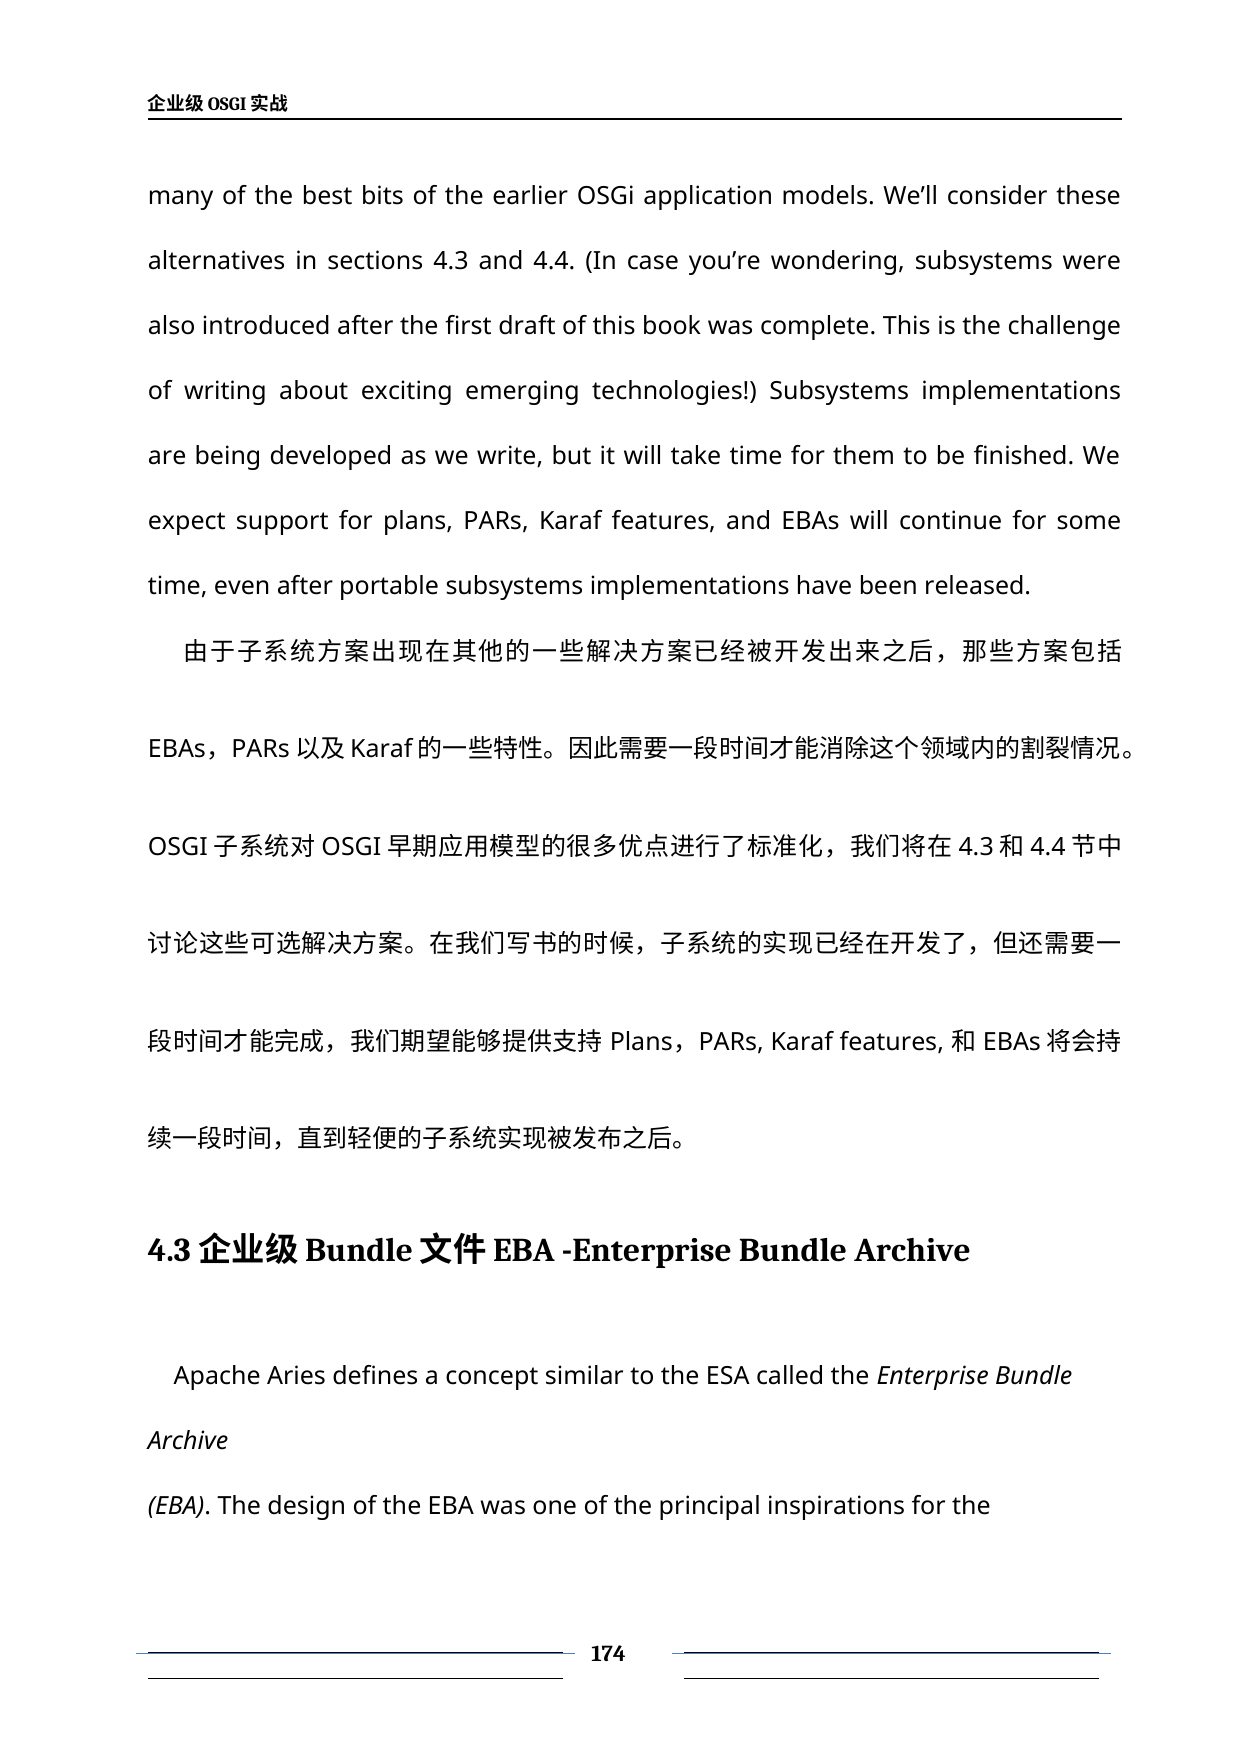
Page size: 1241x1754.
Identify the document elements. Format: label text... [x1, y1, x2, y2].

subtitle 4.3 企业级Bundle文件EBA -Enterprise Bundle Archive [148, 1215, 1122, 1280]
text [148, 1472, 1122, 1537]
text many of the best bits of the earlier OSGi application models. We’ll consider these alternatives in sections 4.3 and 4.4. (In case you’re wondering, subsystems were also introduced after the first draft of this book was complete. This is the challenge of writing about exciting emerging technologies!) Subsystems implementations are being developed as we write, but it will take time for them to be finished. We expect support for plans, PARs, Karaf features, and EBAs will continue for some time, even after portable subsystems implementations have been released. [148, 162, 1122, 617]
text Apache Aries defines a concept similar to the ESA called the Enterprise Bundle Archive [148, 1342, 1122, 1472]
text 由于子系统方案出现在其他的一些解决方案已经被开发出来之后，那些方案包括EBAs，PARs以及Karaf的一些特性。因此需要一段时间才能消除这个领域内的割裂情况。OSGI子系统对OSGI早期应用模型的很多优点进行了标准化，我们将在4.3和4.4节中讨论这些可选解决方案。在我们写书的时候，子系统的实现已经在开发了，但还需要一段时间才能完成，我们期望能够提供支持Plans，PARs, Karaf features, 和 EBAs将会持续一段时间，直到轻便的子系统实现被发布之后。 [148, 617, 1122, 1169]
